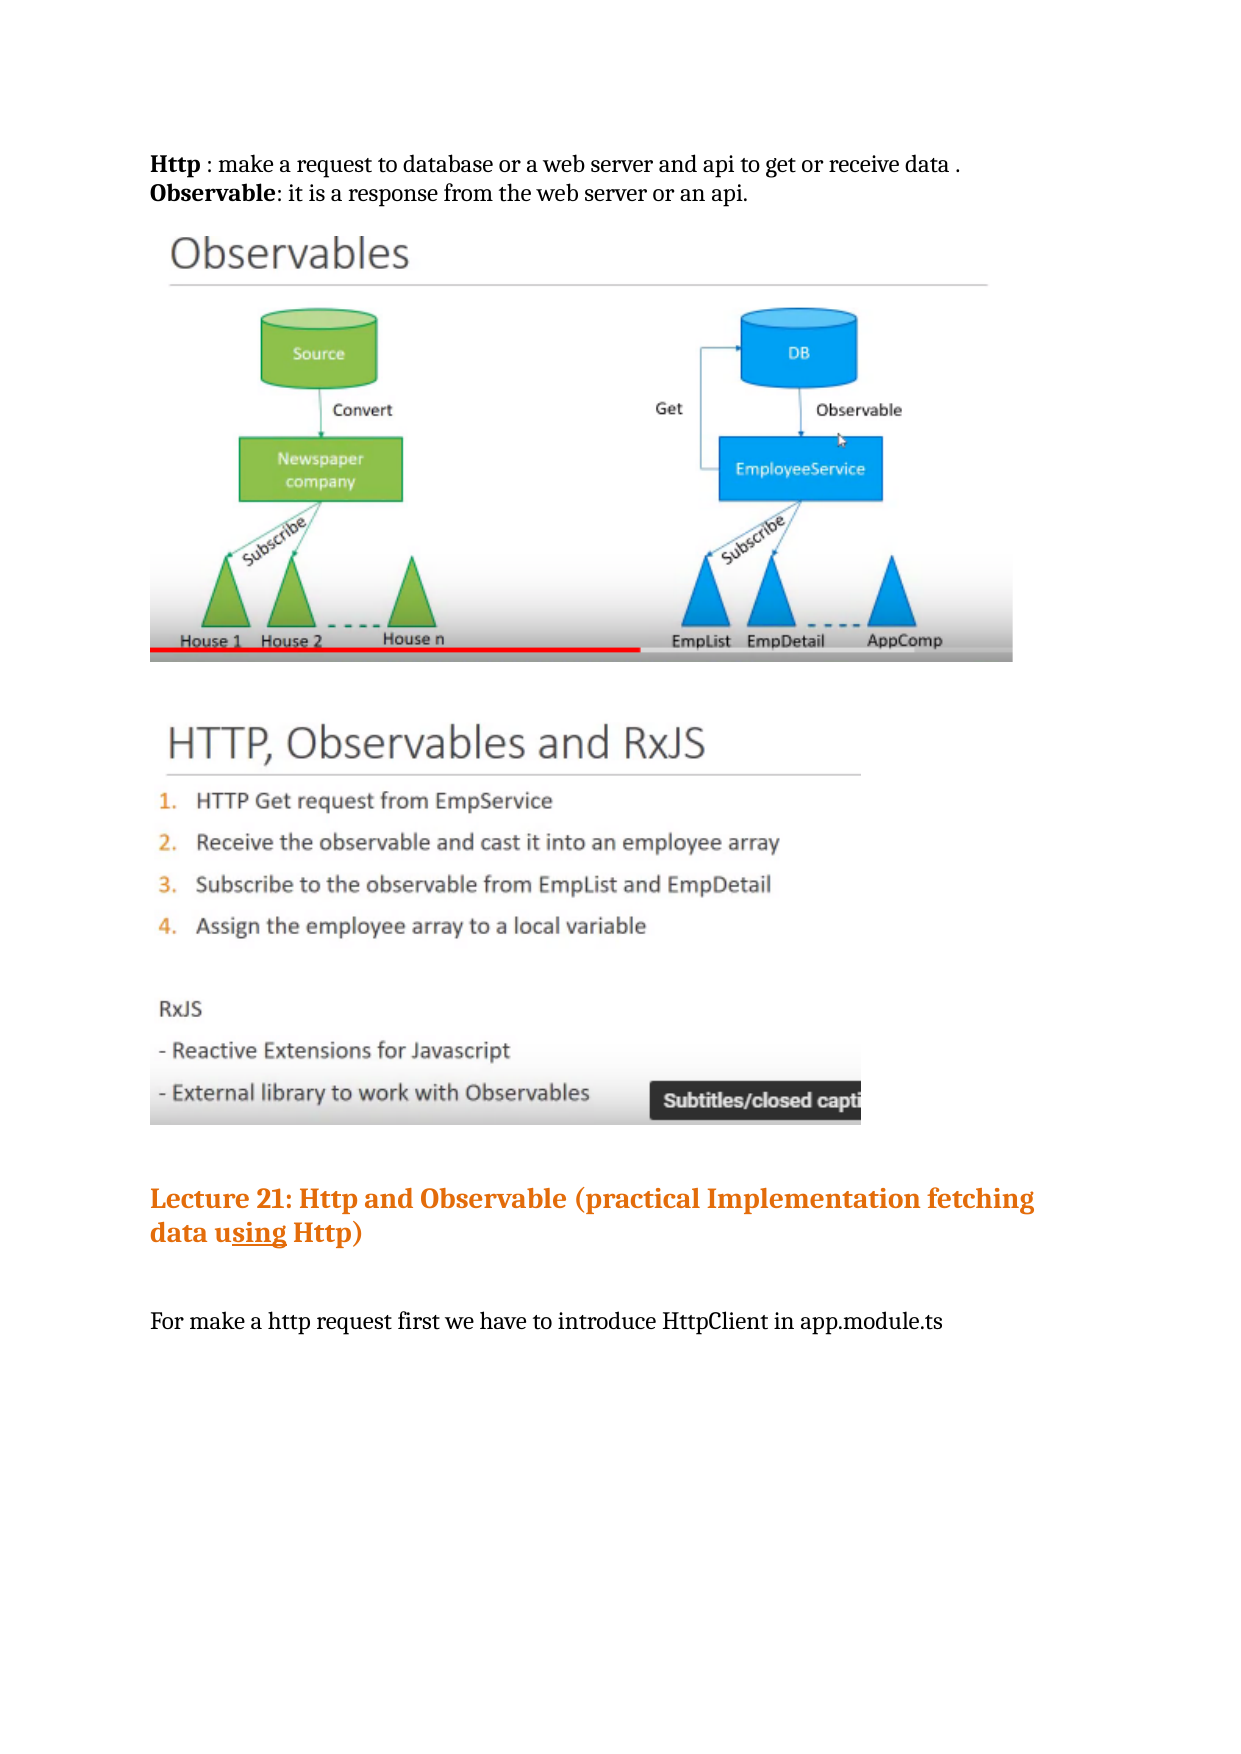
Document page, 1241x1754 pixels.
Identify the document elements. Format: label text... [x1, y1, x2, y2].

picture [150, 236, 1013, 662]
subtitle For make a http request first we have to introduce HttpClient in app.module.ts [150, 1307, 1090, 1336]
picture [150, 718, 861, 1125]
subtitle Lecture 21: Http and Observable (practical Implementation fetching data using Http) [150, 1182, 1090, 1249]
subtitle Http : make a request to database or a web server and api to get or receive data . [150, 150, 1090, 179]
subtitle Observable: it is a response from the web server or an api. [150, 179, 1090, 207]
